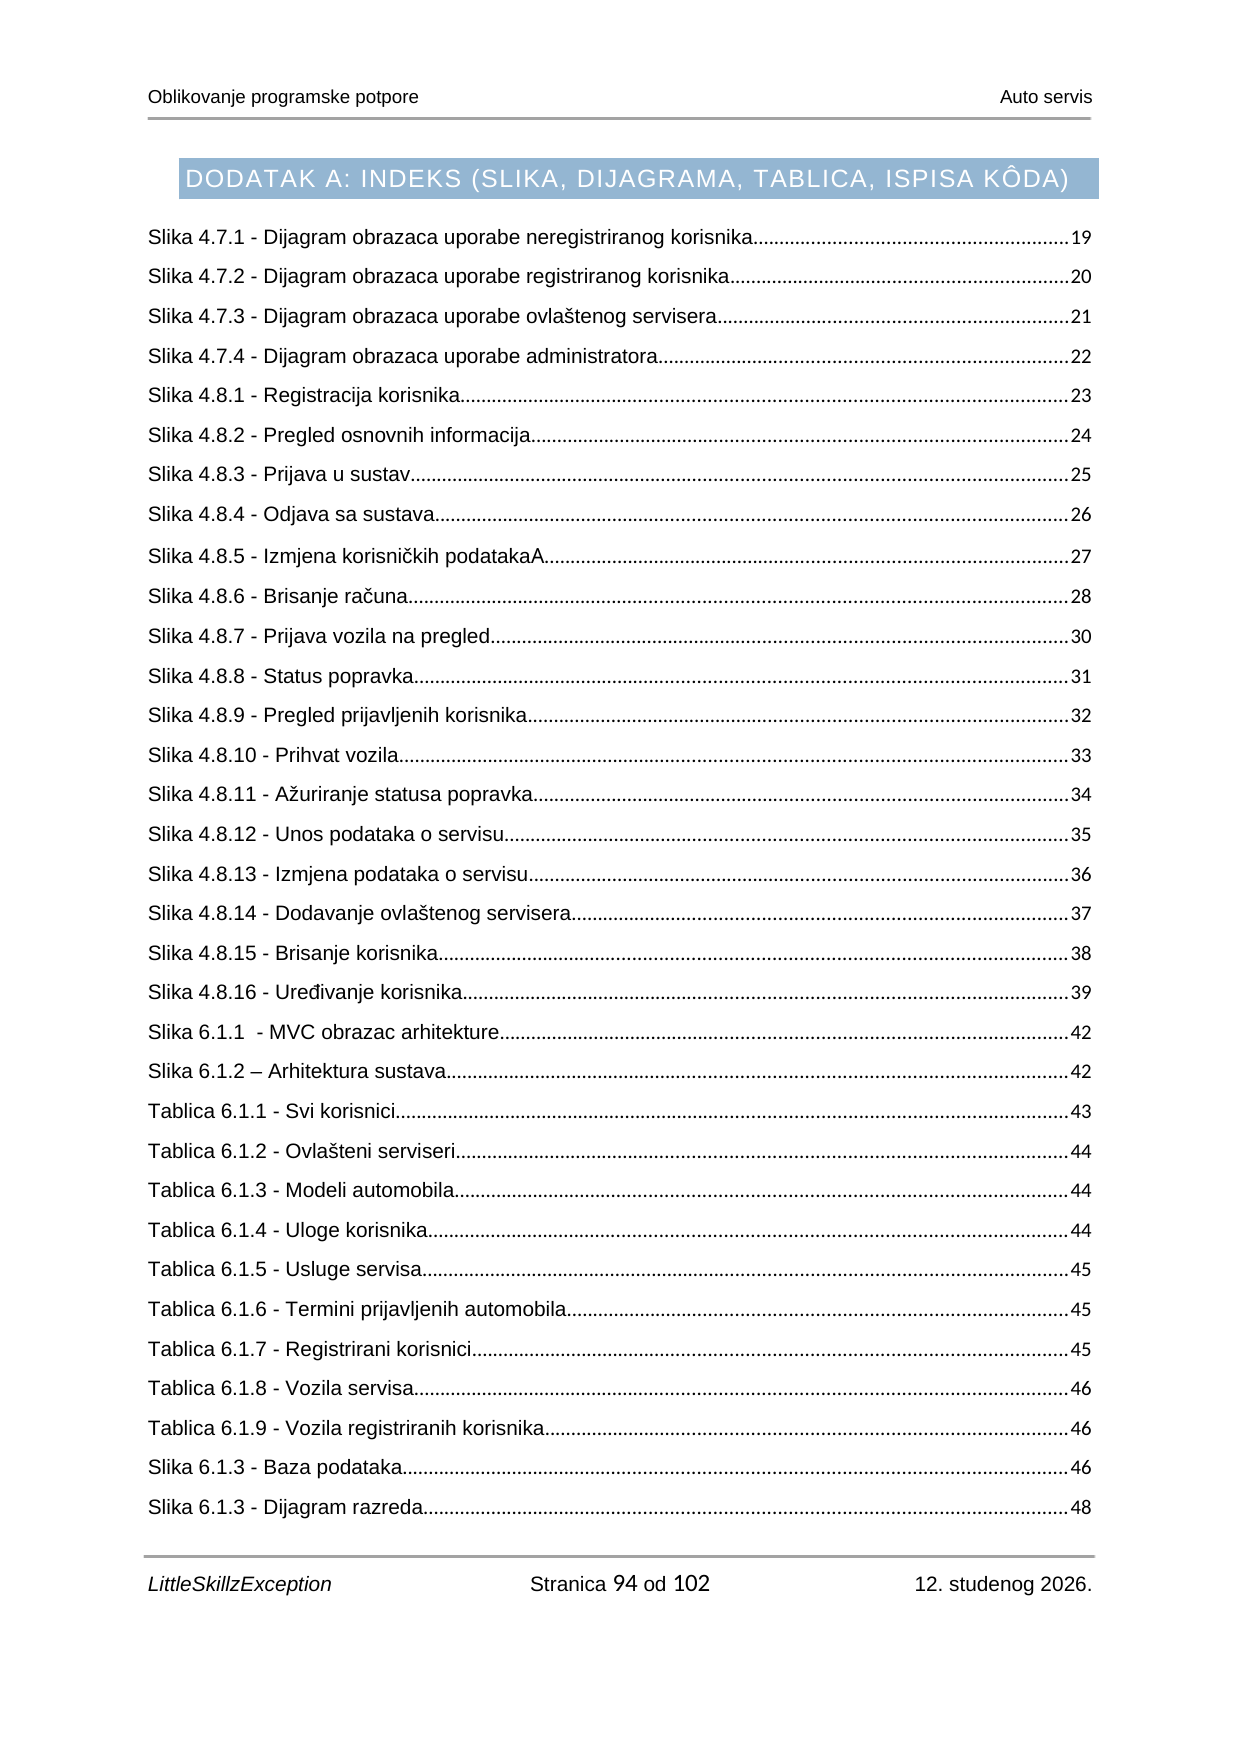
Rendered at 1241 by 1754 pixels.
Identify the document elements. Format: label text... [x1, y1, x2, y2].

text Slika 6.1.3 - Baza podataka 46 [148, 1454, 1093, 1480]
text Slika 4.8.9 - Pregled prijavljenih korisnika 32 [148, 702, 1093, 728]
text Slika 6.1.2 – Arhitektura sustava 42 [148, 1059, 1093, 1084]
text Slika 4.8.8 - Status popravka 31 [148, 663, 1093, 688]
text Slika 4.8.14 - Dodavanje ovlaštenog servisera 37 [148, 900, 1093, 926]
text Slika 4.8.5 - Izmjena korisničkih podatakaa 27 [148, 541, 1093, 569]
text Slika 4.8.3 - Prijava u sustav 25 [148, 462, 1093, 487]
text Slika 4.7.4 - Dijagram obrazaca uporabe administratora 22 [148, 343, 1093, 368]
text Tablica 6.1.2 - Ovlašteni serviseri 44 [148, 1138, 1093, 1163]
text Slika 4.7.1 - Dijagram obrazaca uporabe neregistriranog korisnika 19 [148, 224, 1093, 249]
subtitle Dodatak A: Indeks (slika, dijagrama, tablica, ispisa kôda) [185, 164, 1093, 193]
text Slika 4.8.6 - Brisanje računa 28 [148, 584, 1093, 609]
text Tablica 6.1.8 - Vozila servisa 46 [148, 1375, 1093, 1401]
text Slika 4.8.11 - Ažuriranje statusa popravka 34 [148, 782, 1093, 807]
text Tablica 6.1.4 - Uloge korisnika 44 [148, 1217, 1093, 1242]
text Slika 4.7.3 - Dijagram obrazaca uporabe ovlaštenog servisera 21 [148, 303, 1093, 329]
text Tablica 6.1.5 - Usluge servisa 45 [148, 1257, 1093, 1282]
text Slika 6.1.1 - MVC obrazac arhitekture 42 [148, 1019, 1093, 1044]
text Slika 4.8.10 - Prihvat vozila 33 [148, 742, 1093, 767]
text Tablica 6.1.1 - Svi korisnici 43 [148, 1098, 1093, 1124]
text Slika 4.8.1 - Registracija korisnika 23 [148, 382, 1093, 408]
text Tablica 6.1.6 - Termini prijavljenih automobila 45 [148, 1296, 1093, 1322]
text Tablica 6.1.3 - Modeli automobila 44 [148, 1177, 1093, 1203]
text Slika 6.1.3 - Dijagram razreda 48 [148, 1494, 1093, 1519]
text Slika 4.8.4 - Odjava sa sustava 26 [148, 501, 1093, 527]
text Slika 4.8.16 - Uređivanje korisnika 39 [148, 979, 1093, 1005]
text Slika 4.8.13 - Izmjena podataka o servisu 36 [148, 861, 1093, 886]
text Slika 4.8.2 - Pregled osnovnih informacija 24 [148, 422, 1093, 447]
text Slika 4.7.2 - Dijagram obrazaca uporabe registriranog korisnika 20 [148, 264, 1093, 289]
text Tablica 6.1.9 - Vozila registriranih korisnika 46 [148, 1415, 1093, 1440]
text Slika 4.8.12 - Unos podataka o servisu 35 [148, 821, 1093, 847]
text Slika 4.8.15 - Brisanje korisnika 38 [148, 940, 1093, 965]
text Slika 4.8.7 - Prijava vozila na pregled 30 [148, 623, 1093, 649]
text Tablica 6.1.7 - Registrirani korisnici 45 [148, 1336, 1093, 1361]
